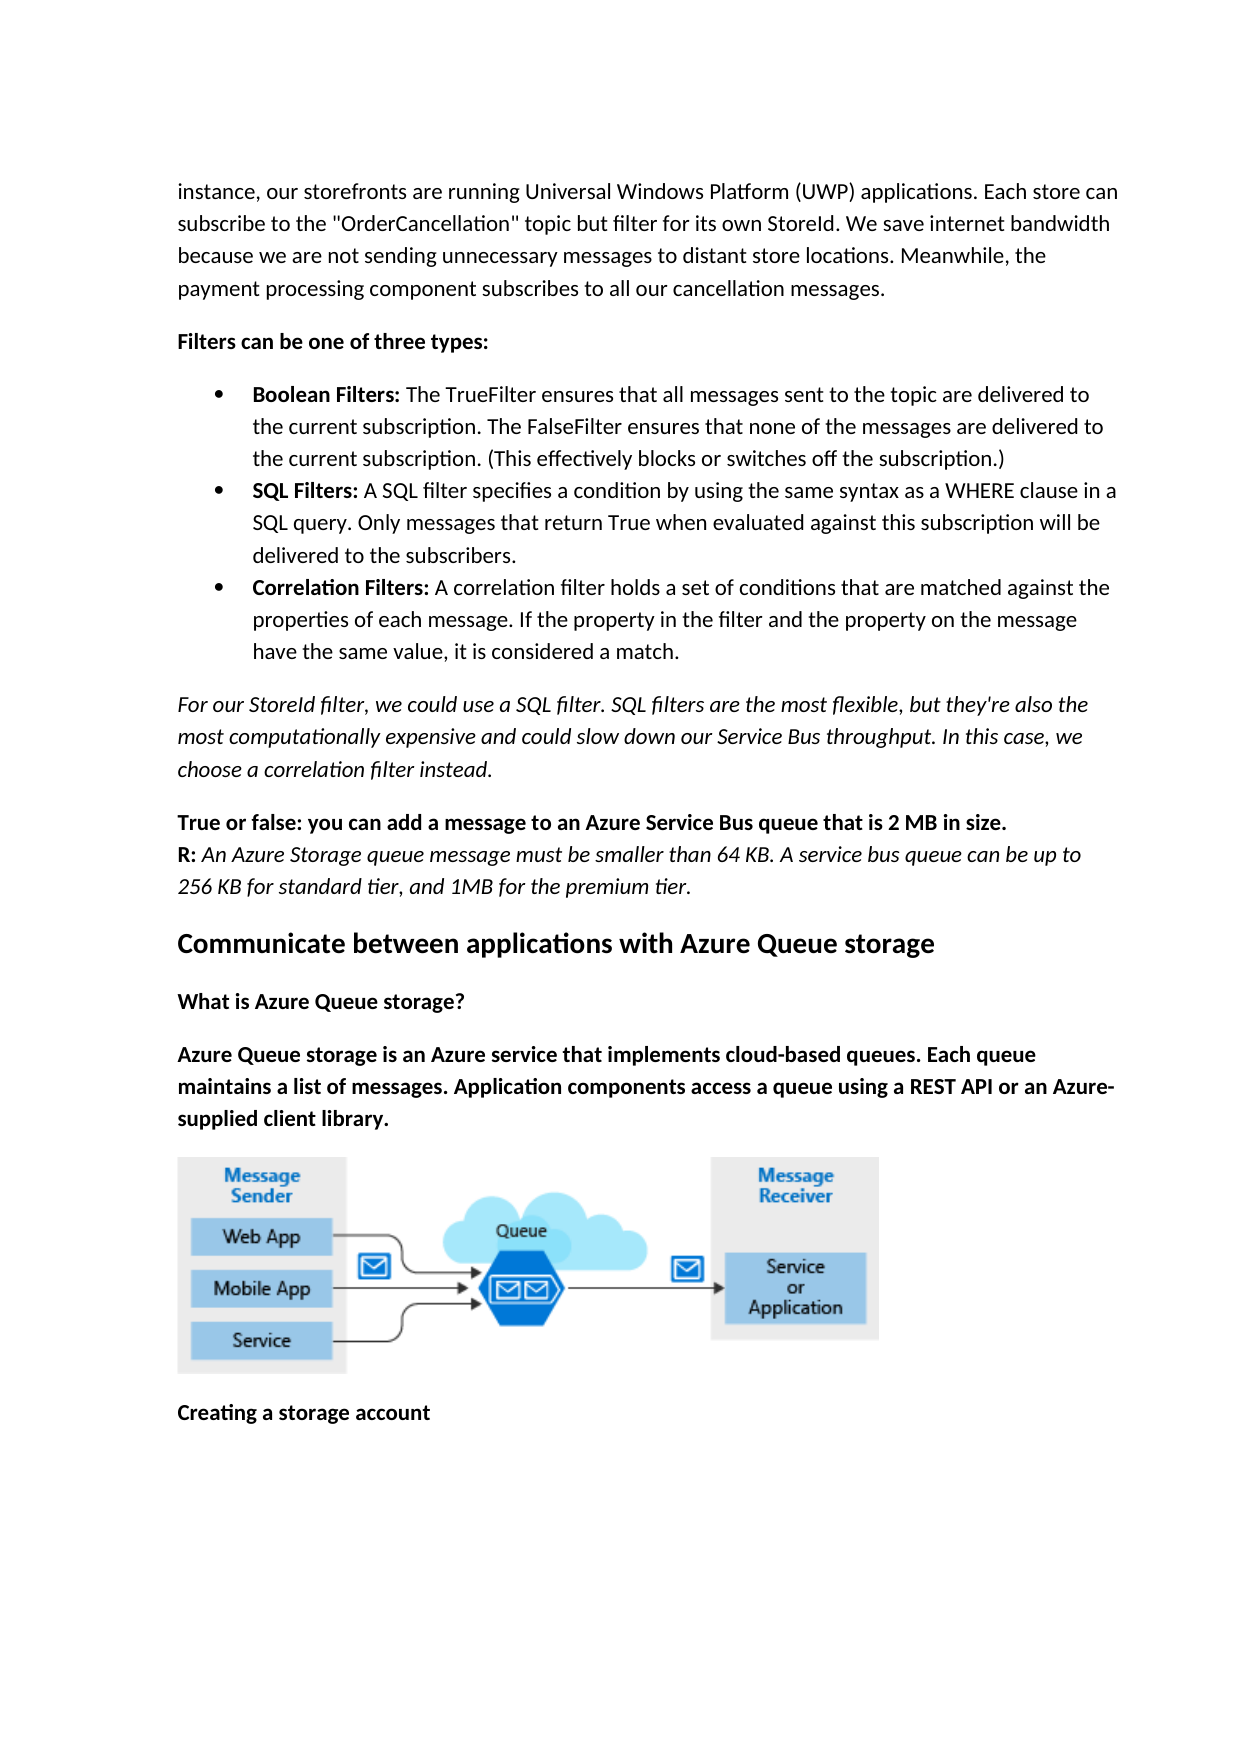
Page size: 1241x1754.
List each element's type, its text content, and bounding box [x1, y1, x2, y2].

text What is Azure Queue storage? [177, 987, 1122, 1015]
text True or false: you can add a message to an Azure Service Bus queue that is 2 MB in size. R: An Azure Storage queue message must be smaller than 64 KB. A service bus queue can be up to 256 KB for standard tier, and 1MB for the premium tier. [177, 808, 1122, 900]
picture [177, 1157, 879, 1374]
list Boolean Filters: The TrueFilter ensures that all messages sent to the topic are delivered to the current subscription. The FalseFilter ensures that none of the messages are delivered to the current subscription. (This effectively blocks or switches off the subscription.) [215, 380, 1122, 472]
text Azure Queue storage is an Azure service that implements cloud-based queues. Each queue maintains a list of messages. Application components access a queue using a REST API or an Azure-supplied client library. [177, 1040, 1122, 1132]
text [177, 177, 1122, 302]
text Filters can be one of three types: [177, 327, 1122, 355]
text Communicate between applications with Azure Queue storage [177, 925, 1122, 961]
list Correlation Filters: A correlation filter holds a set of conditions that are matched against the properties of each message. If the property in the filter and the property on the message have the same value, it is considered a match. [215, 573, 1122, 665]
text For our StoreId filter, we could use a SQL filter. SQL filters are the most flexible, but they're also the most computationally expensive and could slow down our Service Bus throughput. In this case, we choose a correlation filter instead. [177, 690, 1122, 783]
text Creating a storage account [177, 1398, 1122, 1426]
list SQL Filters: A SQL filter specifies a condition by using the same syntax as a WHERE clause in a SQL query. Only messages that return True when evaluated against this subscription will be delivered to the subscribers. [215, 476, 1122, 569]
